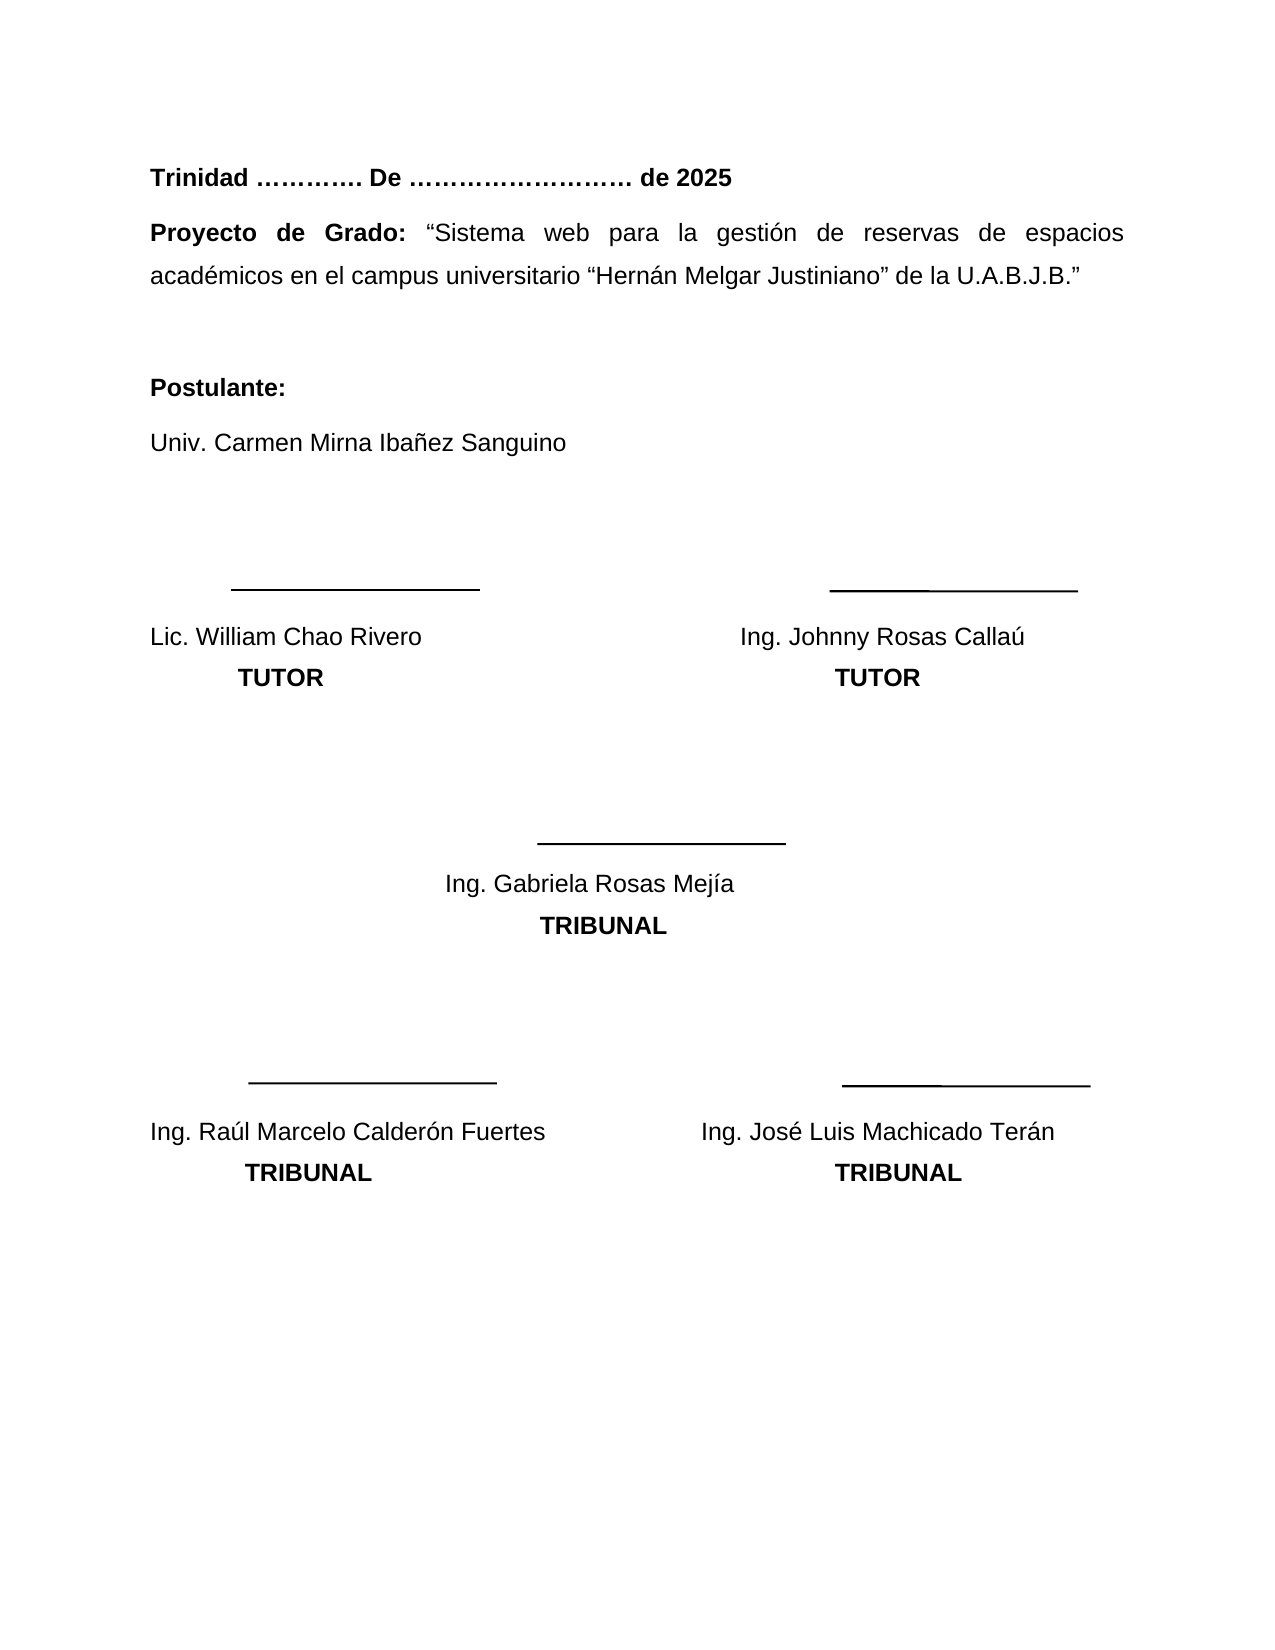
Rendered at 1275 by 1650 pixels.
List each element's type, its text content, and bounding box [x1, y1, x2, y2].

text Postulante: [150, 372, 1125, 401]
text Lic. William Chao Rivero Ing. Johnny Rosas Callaú [150, 622, 1125, 651]
text Proyecto de Grado: “Sistema web para la gestión de reservas de espacios académicos en el campus universitario “Hernán Melgar Justiniano” de la U.A.B.J.B.” [150, 218, 1125, 290]
text Trinidad …………. De ……………………… de 2025 [150, 162, 1125, 191]
text TRIBUNAL [150, 911, 1125, 939]
text Ing. Raúl Marcelo Calderón Fuertes Ing. José Luis Machicado Terán [150, 1117, 1125, 1146]
text Ing. Gabriela Rosas Mejía [150, 869, 1125, 898]
text TRIBUNAL TRIBUNAL [150, 1158, 1125, 1187]
text TUTOR TUTOR [150, 663, 1125, 692]
text Univ. Carmen Mirna Ibañez Sanguino [150, 428, 1125, 457]
